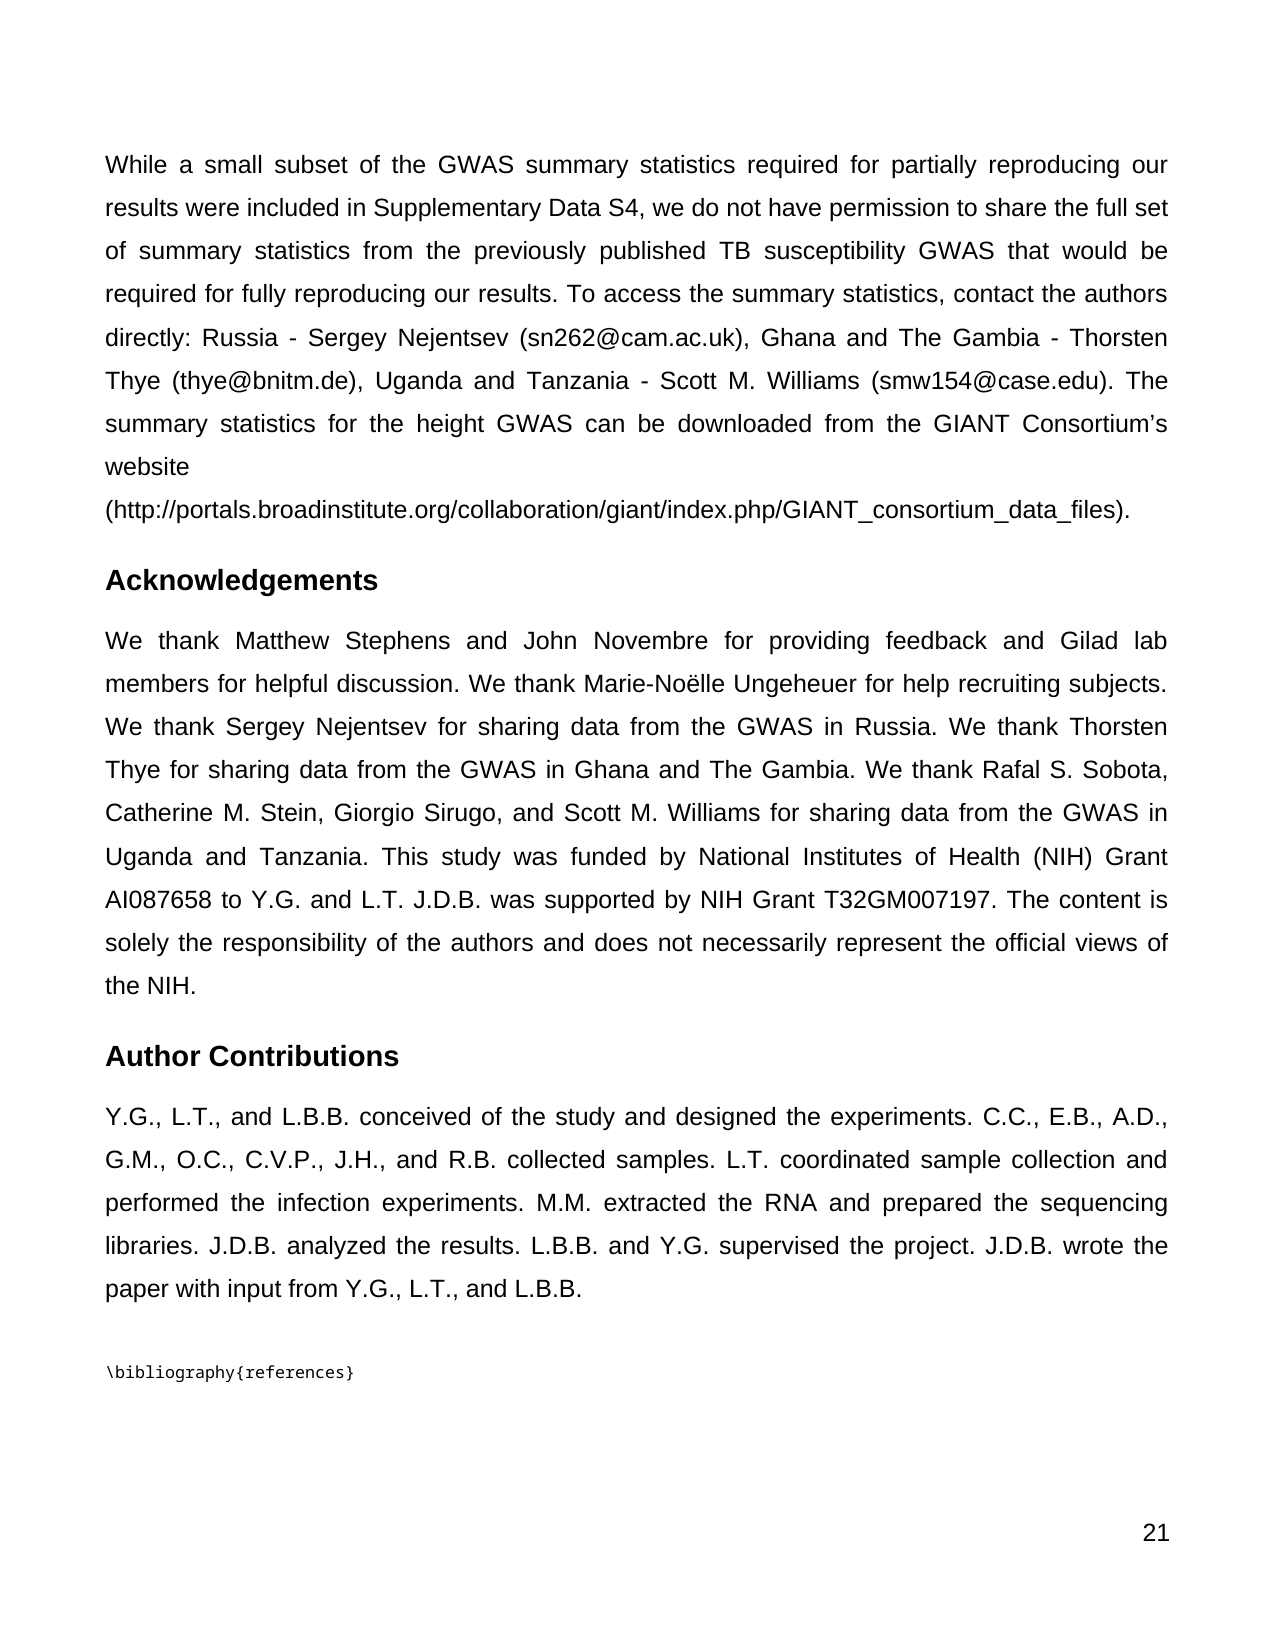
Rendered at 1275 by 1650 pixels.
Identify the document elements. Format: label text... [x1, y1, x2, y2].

subtitle Acknowledgements [105, 563, 1170, 597]
subtitle Author Contributions [105, 1039, 1170, 1073]
text Y.G., L.T., and L.B.B. conceived of the study and designed the experiments. C.C., E.B., A.D., G.M., O.C., C.V.P., J.H., and R.B. collected samples. L.T. coordinated sample collection and performed the infection experiments. M.M. extracted the RNA and prepared the sequencing libraries. J.D.B. analyzed the results. L.B.B. and Y.G. supervised the project. J.D.B. wrote the paper with input from Y.G., L.T., and L.B.B. [105, 1102, 1170, 1303]
text While a small subset of the GWAS summary statistics required for partially reproducing our results were included in Supplementary Data S4, we do not have permission to share the full set of summary statistics from the previously published TB susceptibility GWAS that would be required for fully reproducing our results. To access the summary statistics, contact the authors directly: Russia - Sergey Nejentsev (sn262@cam.ac.uk), Ghana and The Gambia - Thorsten Thye (thye@bnitm.de), Uganda and Tanzania - Scott M. Williams (smw154@case.edu). The summary statistics for the height GWAS can be downloaded from the GIANT Consortium’s website (http://portals.broadinstitute.org/collaboration/giant/index.php/GIANT_consortium_data_files). [105, 150, 1170, 524]
text We thank Matthew Stephens and John Novembre for providing feedback and Gilad lab members for helpful discussion. We thank Marie-Noëlle Ungeheuer for help recruiting subjects. We thank Sergey Nejentsev for sharing data from the GWAS in Russia. We thank Thorsten Thye for sharing data from the GWAS in Ghana and The Gambia. We thank Rafal S. Sobota, Catherine M. Stein, Giorgio Sirugo, and Scott M. Williams for sharing data from the GWAS in Uganda and Tanzania. This study was funded by National Institutes of Health (NIH) Grant AI087658 to Y.G. and L.T. J.D.B. was supported by NIH Grant T32GM007197. The content is solely the responsibility of the authors and does not necessarily represent the official views of the NIH. [105, 626, 1170, 1000]
text \bibliography{references} [105, 1361, 1170, 1383]
